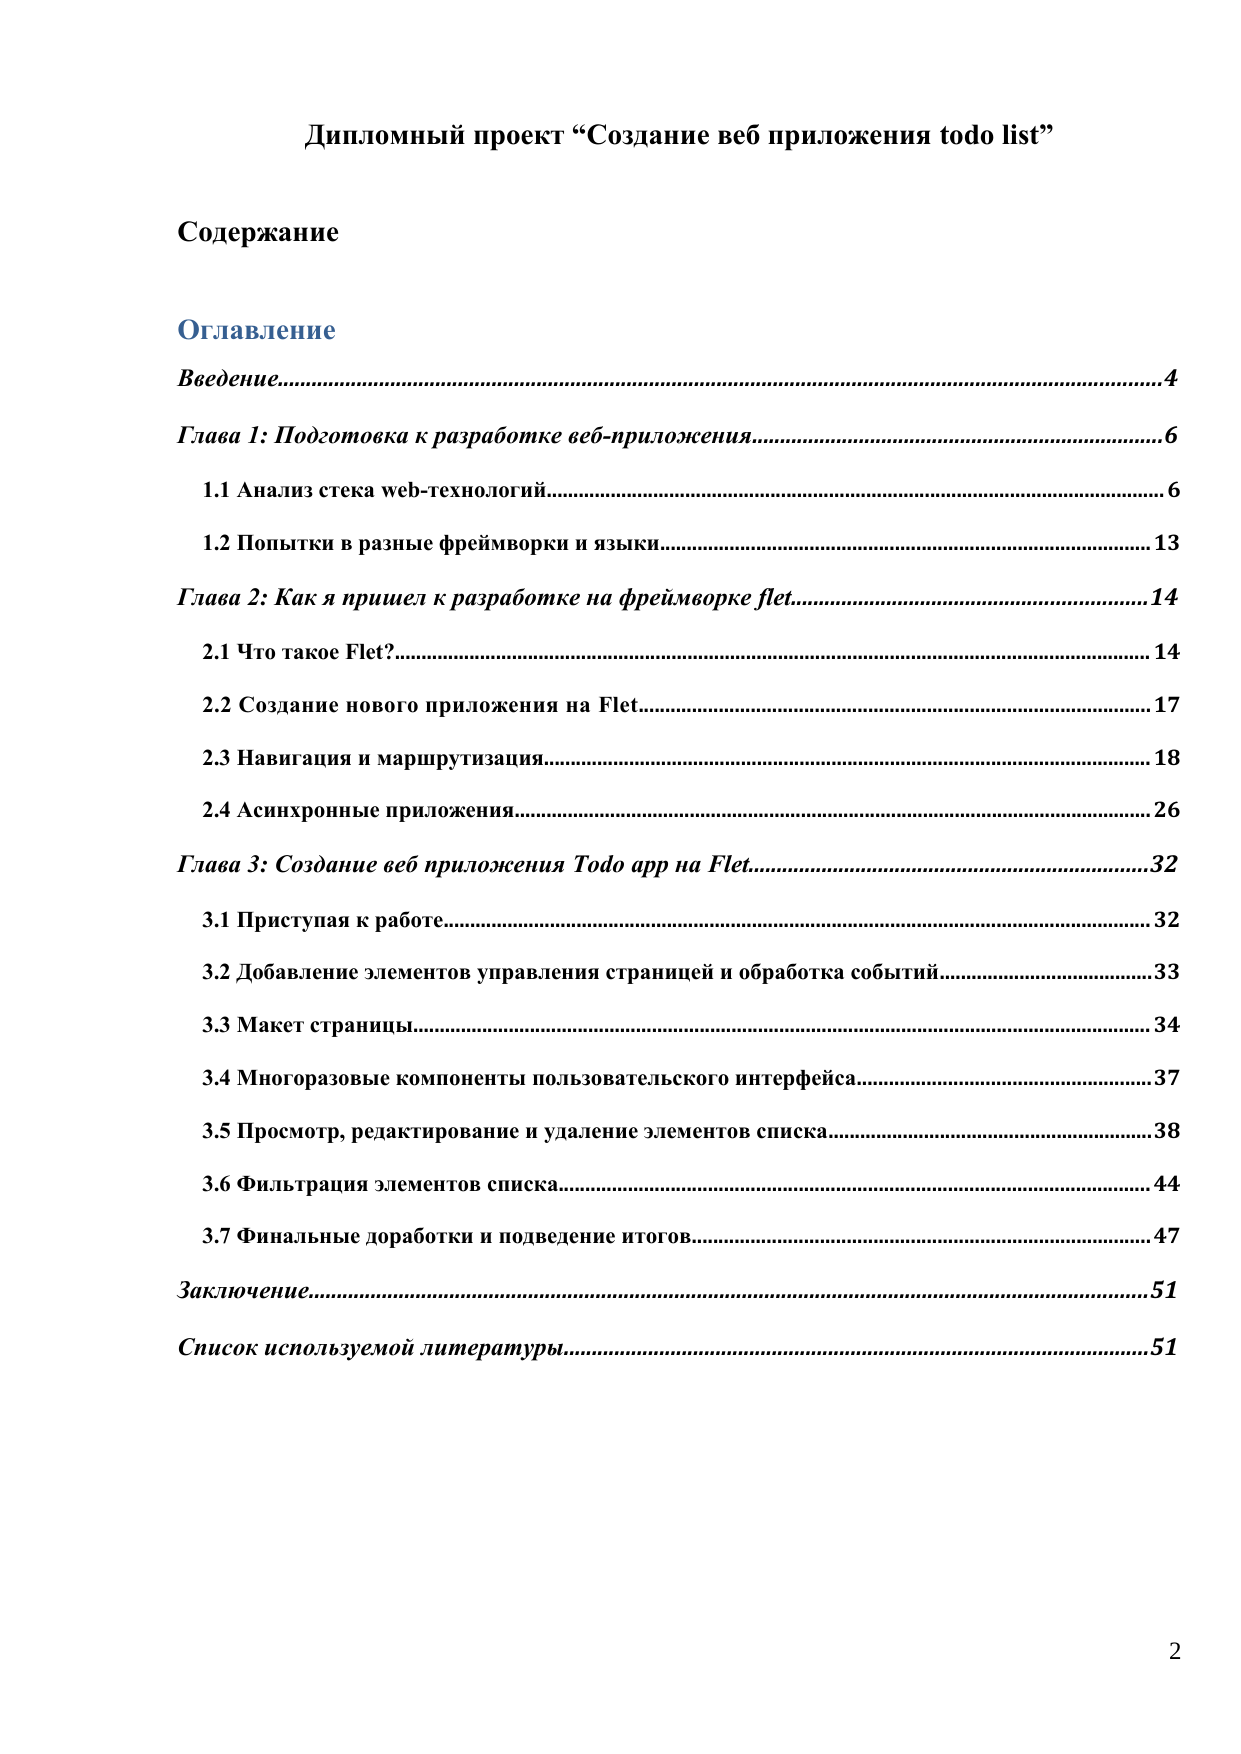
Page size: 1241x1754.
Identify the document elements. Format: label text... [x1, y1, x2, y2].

text Дипломный проект “Создание веб приложения todo list” [177, 118, 1181, 150]
text Содержание [177, 215, 1181, 247]
